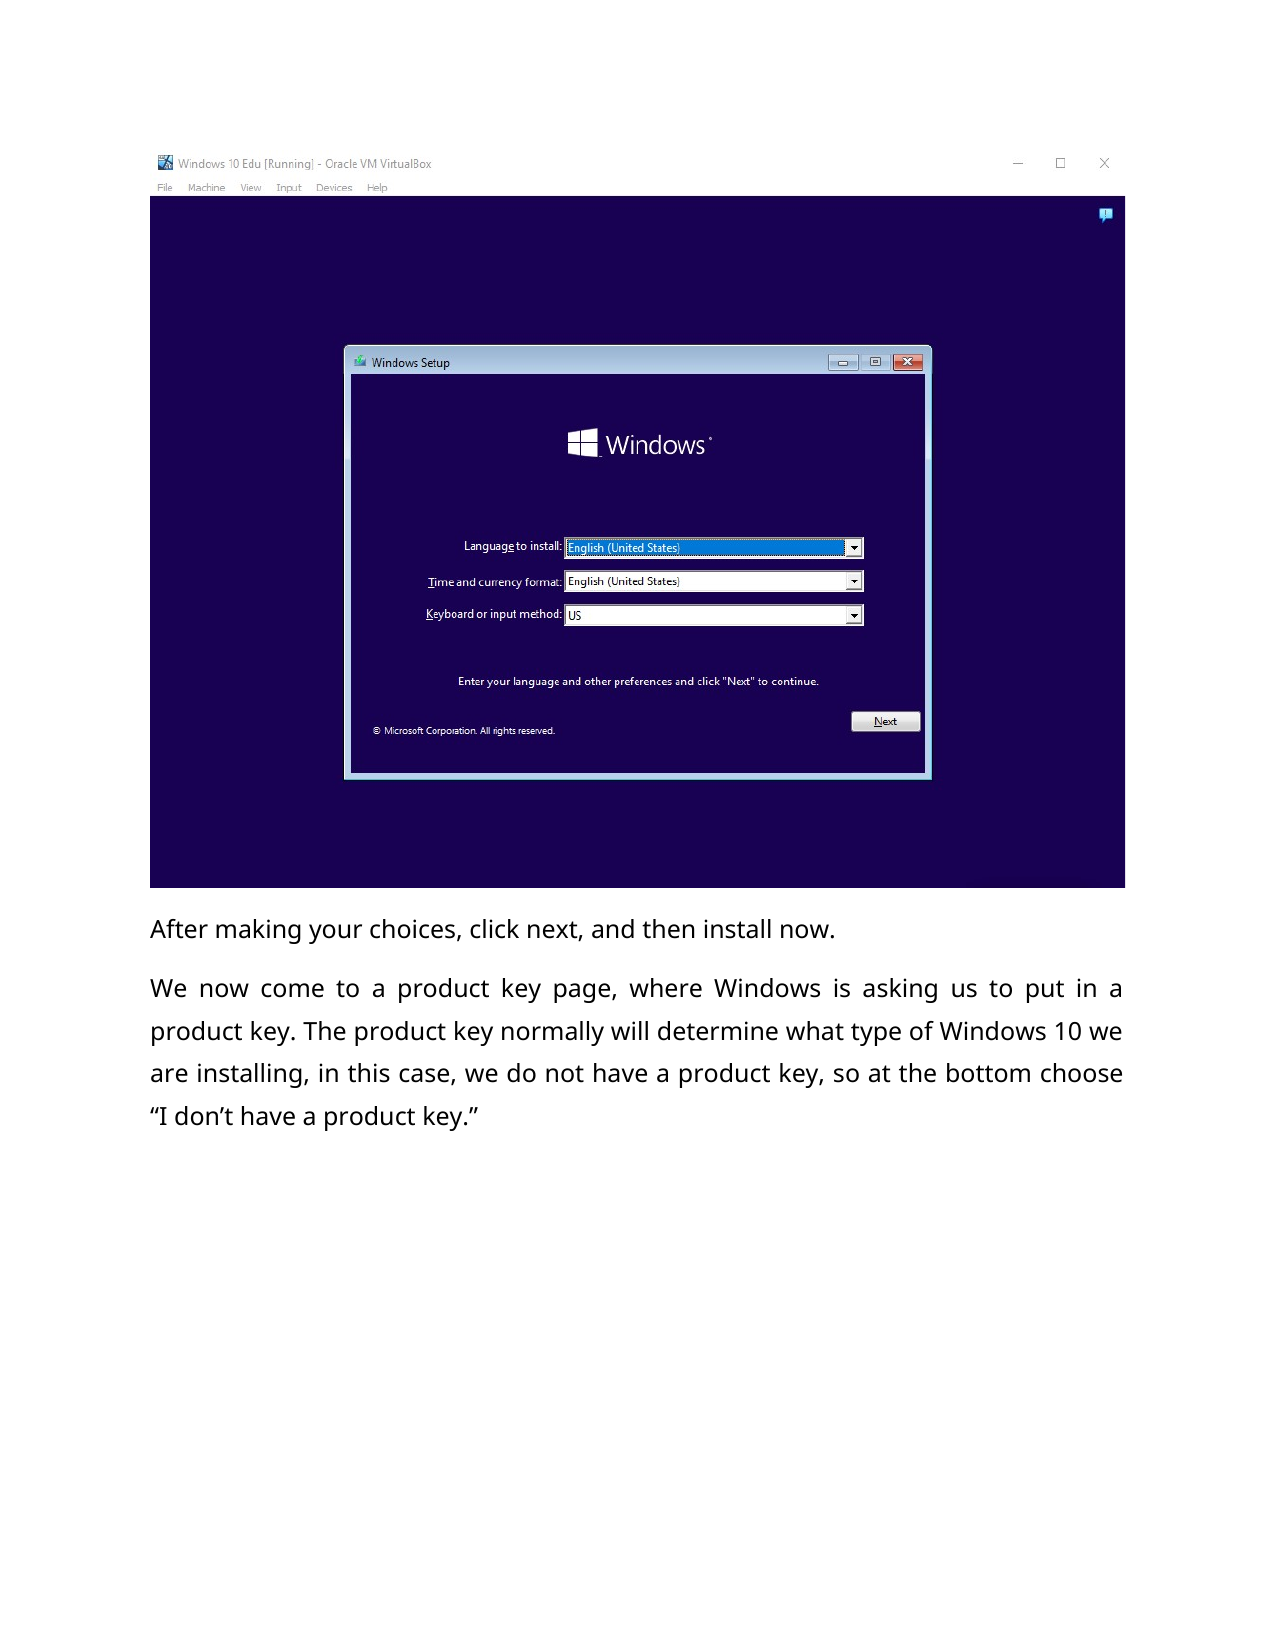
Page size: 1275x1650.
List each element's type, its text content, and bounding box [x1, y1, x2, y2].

picture [150, 150, 1125, 888]
text We now come to a product key page, where Windows is asking us to put in a product key. The product key normally will determine what type of Windows 10 we are installing, in this case, we do not have a product key, so at the bottom choose “I don’t have a product key.” [150, 971, 1125, 1133]
text After making your choices, click next, and then install now. [150, 912, 1125, 946]
